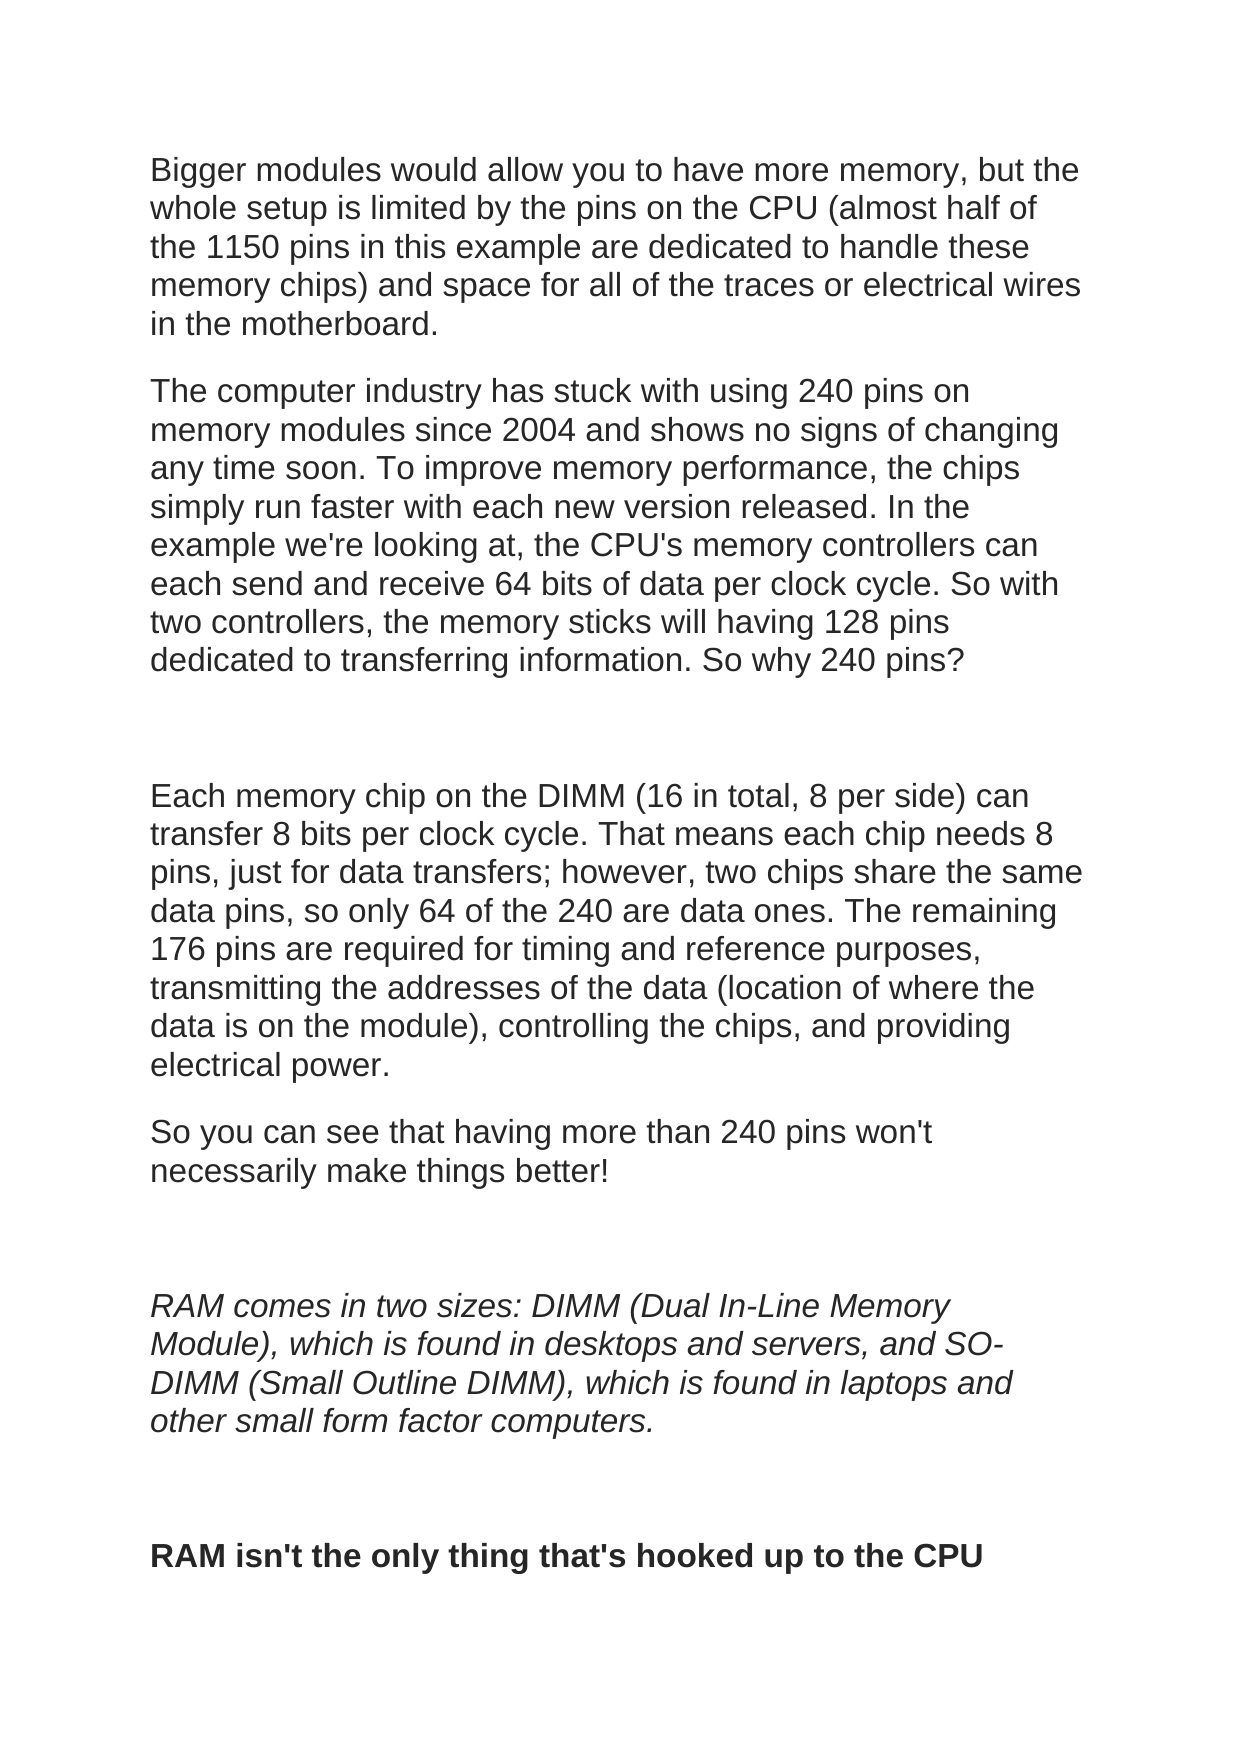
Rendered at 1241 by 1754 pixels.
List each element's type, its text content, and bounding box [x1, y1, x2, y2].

text RAM isn't the only thing that's hooked up to the CPU [150, 1536, 1090, 1575]
text RAM comes in two sizes: DIMM (Dual In-Line Memory Module), which is found in desktops and servers, and SO-DIMM (Small Outline DIMM), which is found in laptops and other small form factor computers. [150, 1286, 1090, 1440]
text So you can see that having more than 240 pins won't necessarily make things better! [150, 1112, 1090, 1189]
text Each memory chip on the DIMM (16 in total, 8 per side) can transfer 8 bits per clock cycle. That means each chip needs 8 pins, just for data transfers; however, two chips share the same data pins, so only 64 of the 240 are data ones. The remaining 176 pins are required for timing and reference purposes, transmitting the addresses of the data (location of where the data is on the module), controlling the chips, and providing electrical power. [150, 776, 1090, 1083]
text Bigger modules would allow you to have more memory, but the whole setup is limited by the pins on the CPU (almost half of the 1150 pins in this example are dedicated to handle these memory chips) and space for all of the traces or electrical wires in the motherboard. [150, 150, 1090, 342]
text The computer industry has stuck with using 240 pins on memory modules since 2004 and shows no signs of changing any time soon. To improve memory performance, the chips simply run faster with each new version released. In the example we're looking at, the CPU's memory controllers can each send and receive 64 bits of data per clock cycle. So with two controllers, the memory sticks will having 128 pins dedicated to transferring information. So why 240 pins? [150, 371, 1090, 679]
